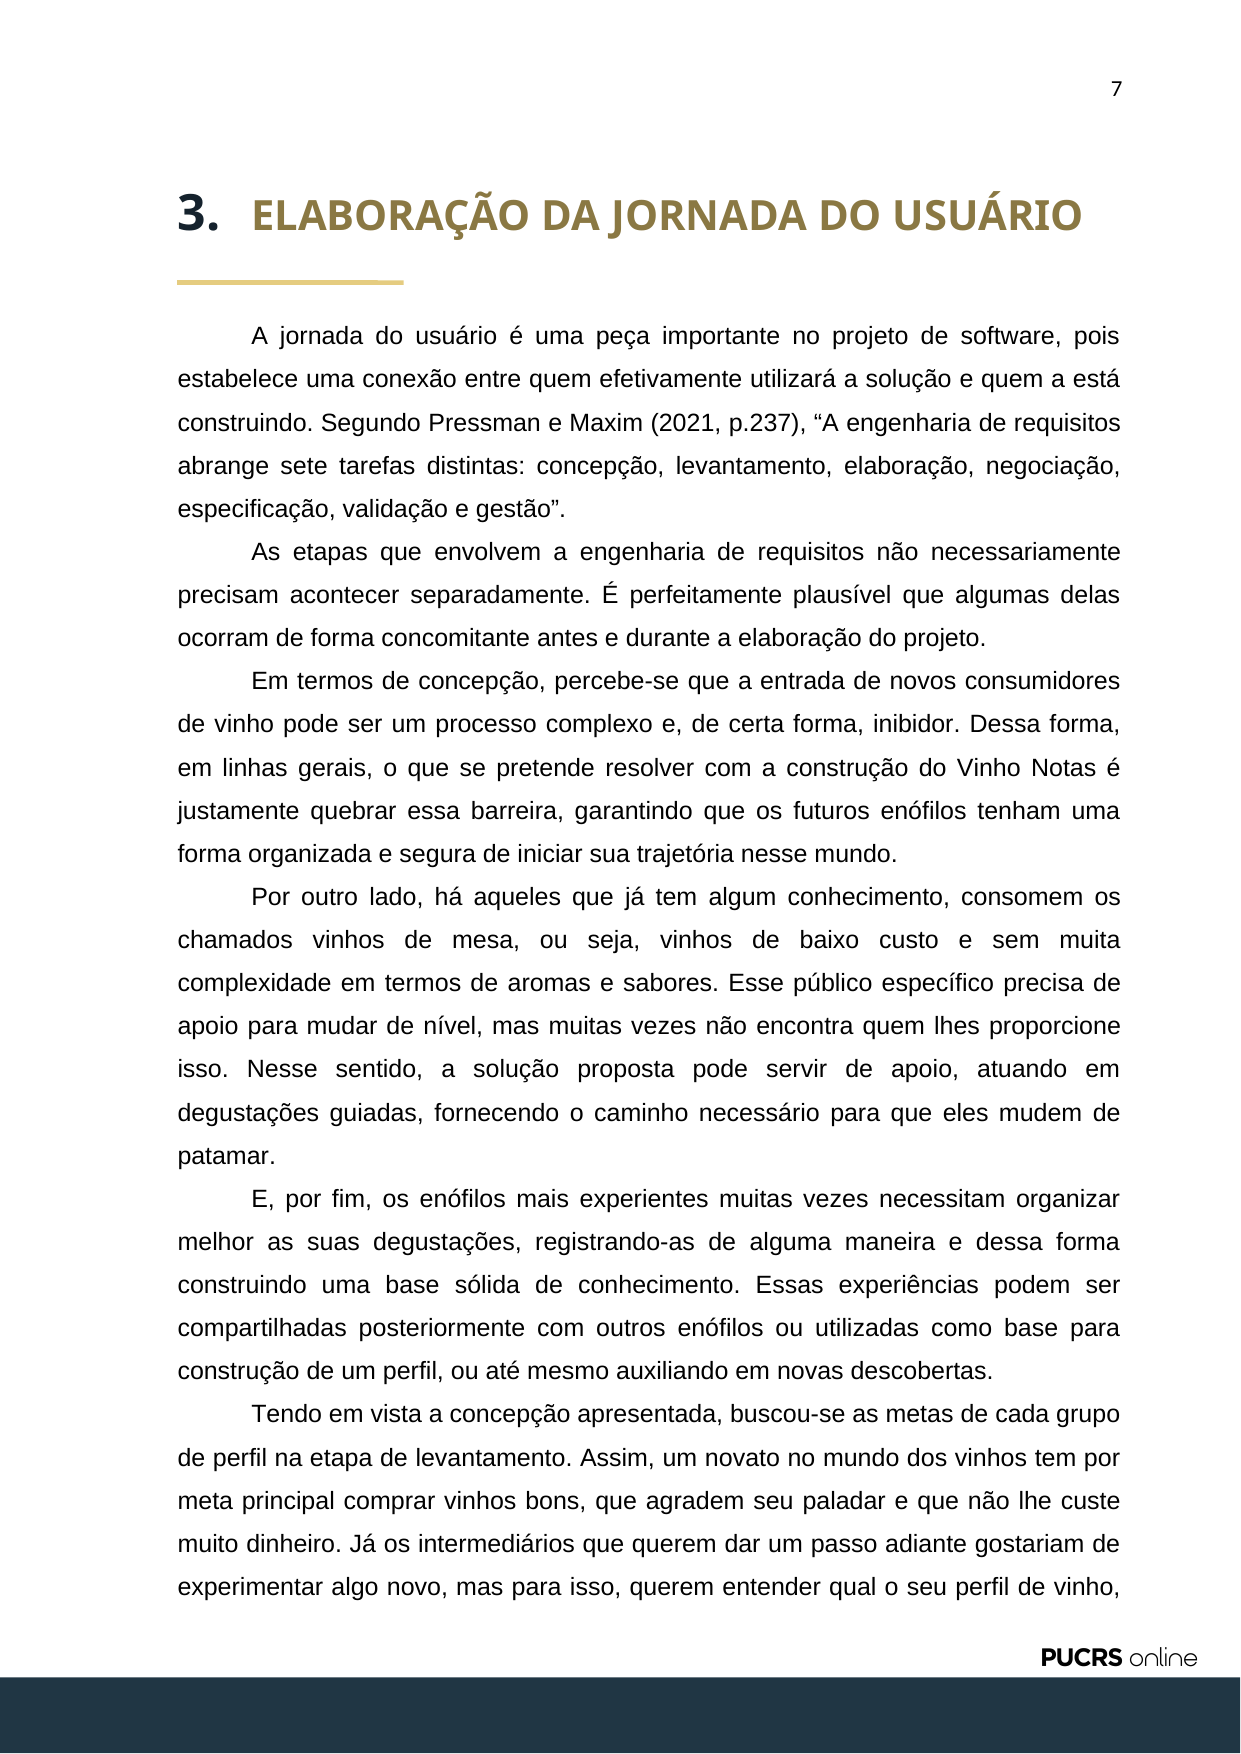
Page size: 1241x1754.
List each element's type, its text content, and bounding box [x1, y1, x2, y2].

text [177, 1399, 1122, 1601]
picture [1040, 1646, 1198, 1668]
text Por outro lado, há aqueles que já tem algum conhecimento, consomem os chamados vinhos de mesa, ou seja, vinhos de baixo custo e sem muita complexidade em termos de aromas e sabores. Esse público específico precisa de apoio para mudar de nível, mas muitas vezes não encontra quem lhes proporcione isso. Nesse sentido, a solução proposta pode servir de apoio, atuando em degustações guiadas, fornecendo o caminho necessário para que eles mudem de patamar. [177, 882, 1122, 1169]
text As etapas que envolvem a engenharia de requisitos não necessariamente precisam acontecer separadamente. É perfeitamente plausível que algumas delas ocorram de forma concomitante antes e durante a elaboração do projeto. [177, 537, 1122, 652]
text E, por fim, os enófilos mais experientes muitas vezes necessitam organizar melhor as suas degustações, registrando-as de alguma maneira e dessa forma construindo uma base sólida de conhecimento. Essas experiências podem ser compartilhadas posteriormente com outros enófilos ou utilizadas como base para construção de um perfil, ou até mesmo auxiliando em novas descobertas. [177, 1184, 1122, 1385]
text Em termos de concepção, percebe-se que a entrada de novos consumidores de vinho pode ser um processo complexo e, de certa forma, inibidor. Dessa forma, em linhas gerais, o que se pretende resolver com a construção do Vinho Notas é justamente quebrar essa barreira, garantindo que os futuros enófilos tenham uma forma organizada e segura de iniciar sua trajetória nesse mundo. [177, 666, 1122, 868]
subtitle Elaboração da jornada do usuário [177, 177, 1122, 245]
text A jornada do usuário é uma peça importante no projeto de software, pois estabelece uma conexão entre quem efetivamente utilizará a solução e quem a está construindo. Segundo Pressman e Maxim (2021, p.237), “A engenharia de requisitos abrange sete tarefas distintas: concepção, levantamento, elaboração, negociação, especificação, validação e gestão”. [177, 321, 1122, 523]
